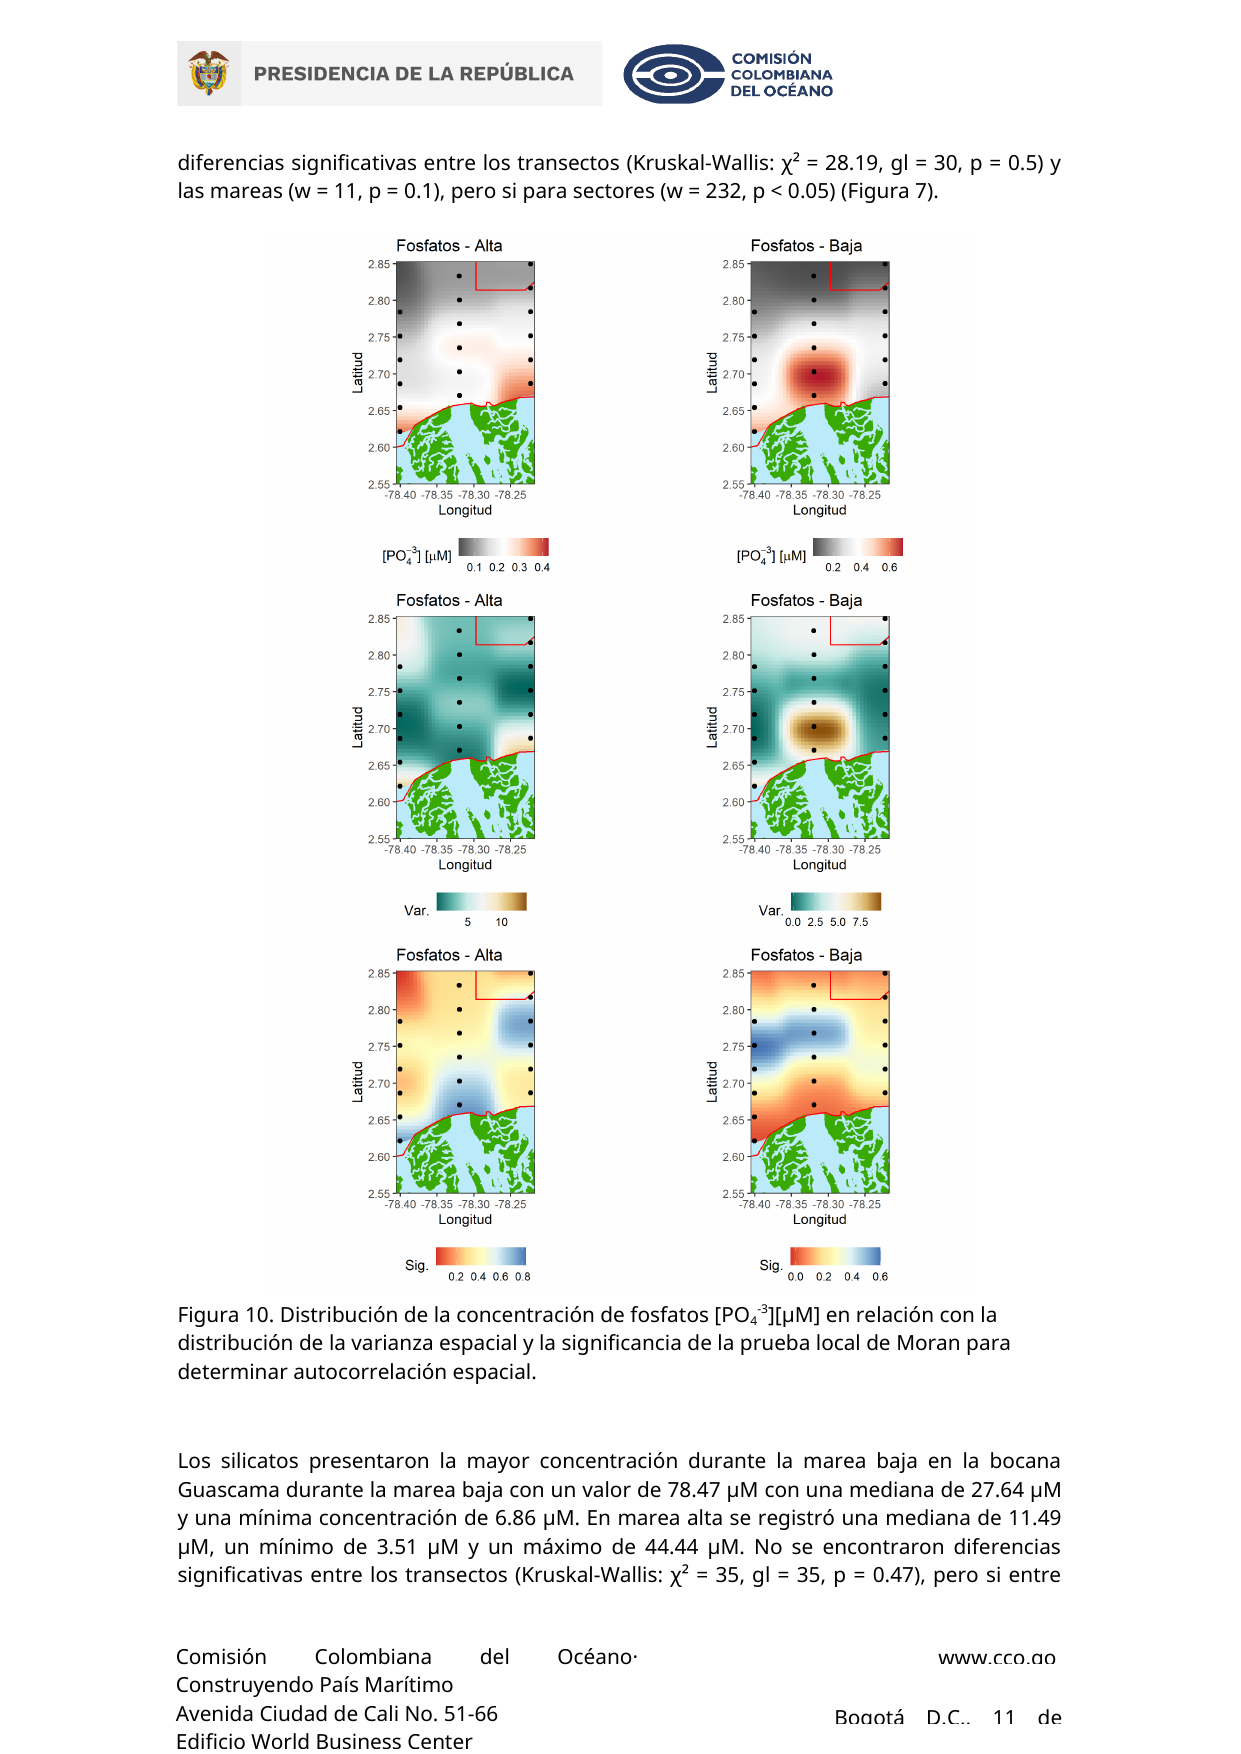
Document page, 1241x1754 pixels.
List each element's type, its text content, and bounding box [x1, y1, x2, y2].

text Figura 10. Distribución de la concentración de fosfatos [PO4-3][µM] en relación con la distribución de la varianza espacial y la significancia de la prueba local de Moran para determinar autocorrelación espacial. [177, 1300, 1063, 1385]
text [177, 148, 1063, 204]
picture [642, 42, 824, 107]
picture [266, 232, 975, 1296]
picture [177, 41, 603, 106]
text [177, 1446, 1063, 1589]
